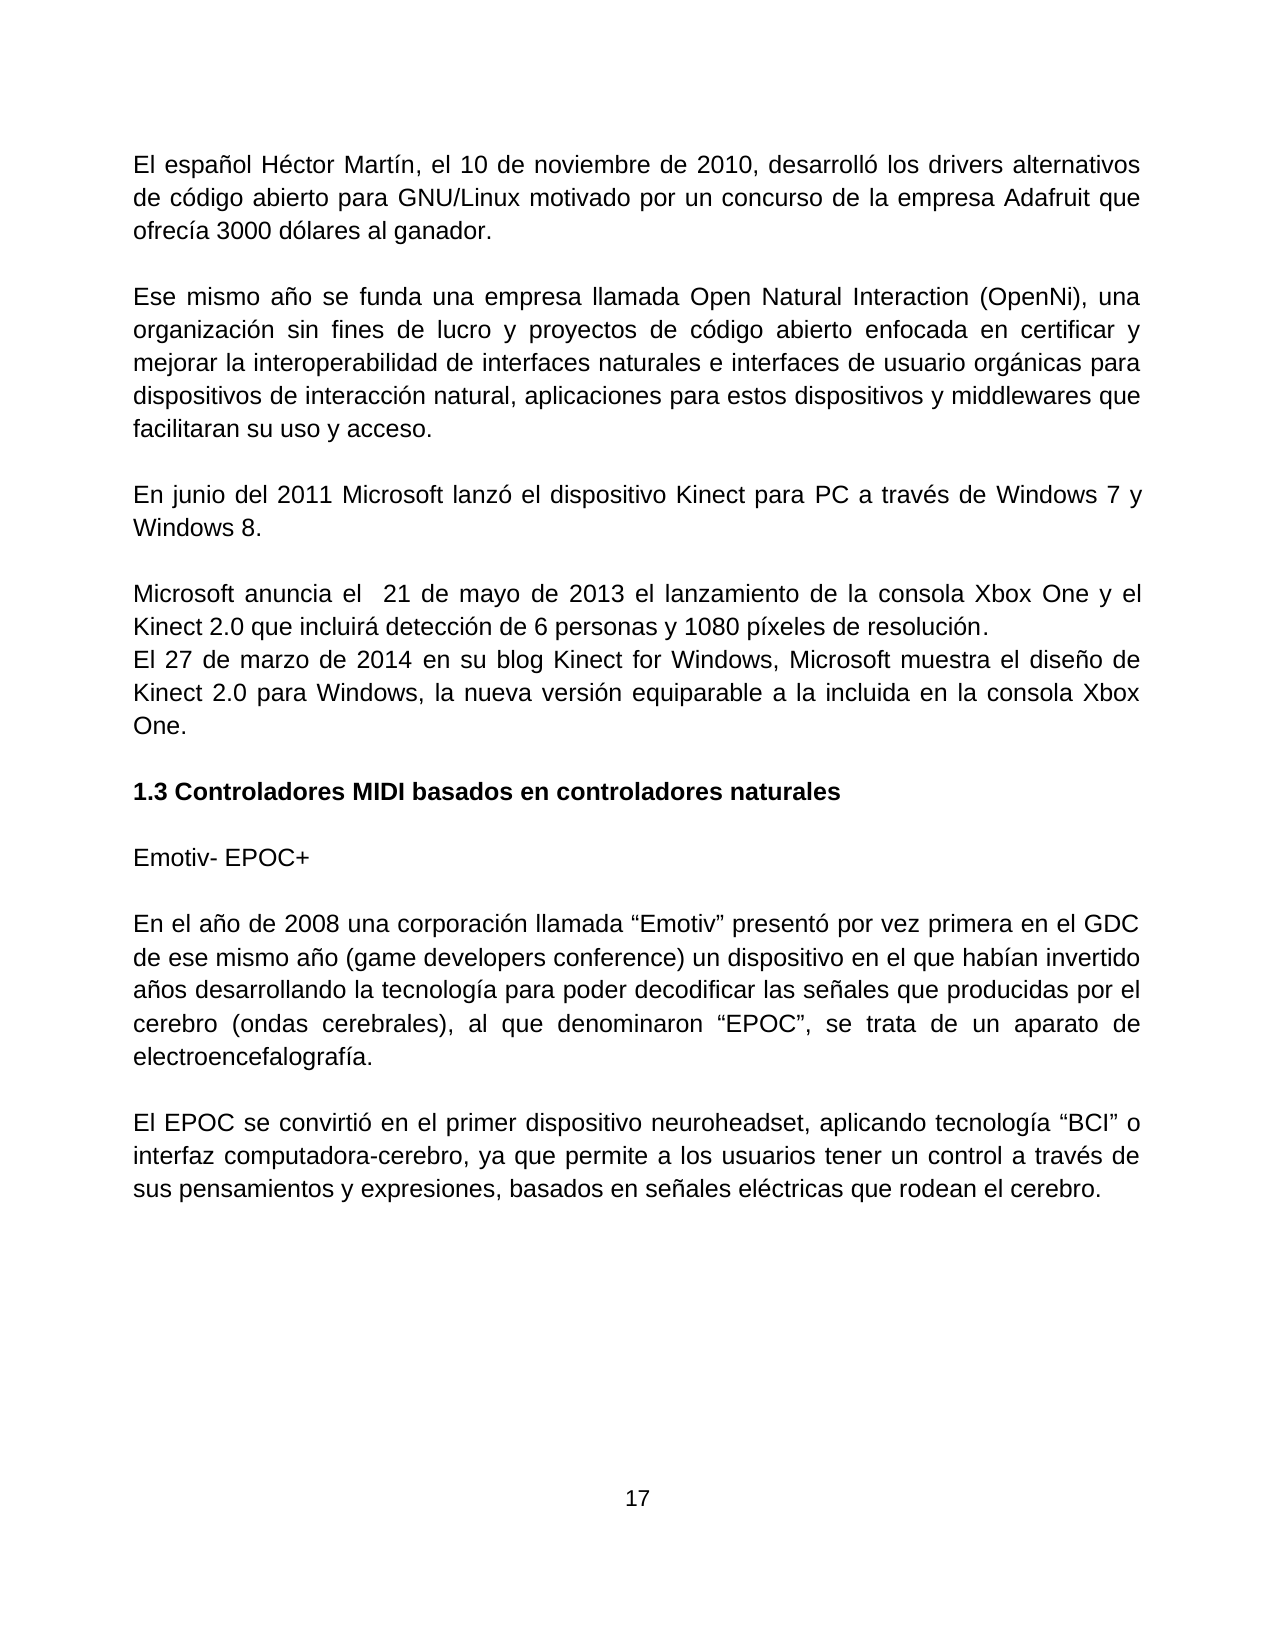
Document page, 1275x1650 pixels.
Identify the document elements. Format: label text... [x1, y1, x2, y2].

text En el año de 2008 una corporación llamada “Emotiv” presentó por vez primera en el GDC de ese mismo año (game developers conference) un dispositivo en el que habían invertido años desarrollando la tecnología para poder decodificar las señales que producidas por el cerebro (ondas cerebrales), al que denominaron “EPOC”, se trata de un aparato de electroencefalografía. [133, 909, 1142, 1070]
text El español Héctor Martín, el 10 de noviembre de 2010, desarrolló los drivers alternativos de código abierto para GNU/Linux motivado por un concurso de la empresa Adafruit que ofrecía 3000 dólares al ganador. [133, 150, 1142, 245]
text Microsoft anuncia el 21 de mayo de 2013 el lanzamiento de la consola Xbox One y el Kinect 2.0 que incluirá detección de 6 personas y 1080 píxeles de resolución. [133, 579, 1142, 641]
subtitle 1.3 Controladores MIDI basados en controladores naturales [133, 777, 1142, 806]
text Emotiv- EPOC+ [133, 843, 1142, 872]
text En junio del 2011 Microsoft lanzó el dispositivo Kinect para PC a través de Windows 7 y Windows 8. [133, 480, 1142, 542]
text El 27 de marzo de 2014 en su blog Kinect for Windows, Microsoft muestra el diseño de Kinect 2.0 para Windows, la nueva versión equiparable a la incluida en la consola Xbox One. [133, 645, 1142, 740]
text Ese mismo año se funda una empresa llamada Open Natural Interaction (OpenNi), una organización sin fines de lucro y proyectos de código abierto enfocada en certificar y mejorar la interoperabilidad de interfaces naturales e interfaces de usuario orgánicas para dispositivos de interacción natural, aplicaciones para estos dispositivos y middlewares que facilitaran su uso y acceso. [133, 282, 1142, 443]
text El EPOC se convirtió en el primer dispositivo neuroheadset, aplicando tecnología “BCI” o interfaz computadora-cerebro, ya que permite a los usuarios tener un control a través de sus pensamientos y expresiones, basados en señales eléctricas que rodean el cerebro. [133, 1108, 1142, 1202]
